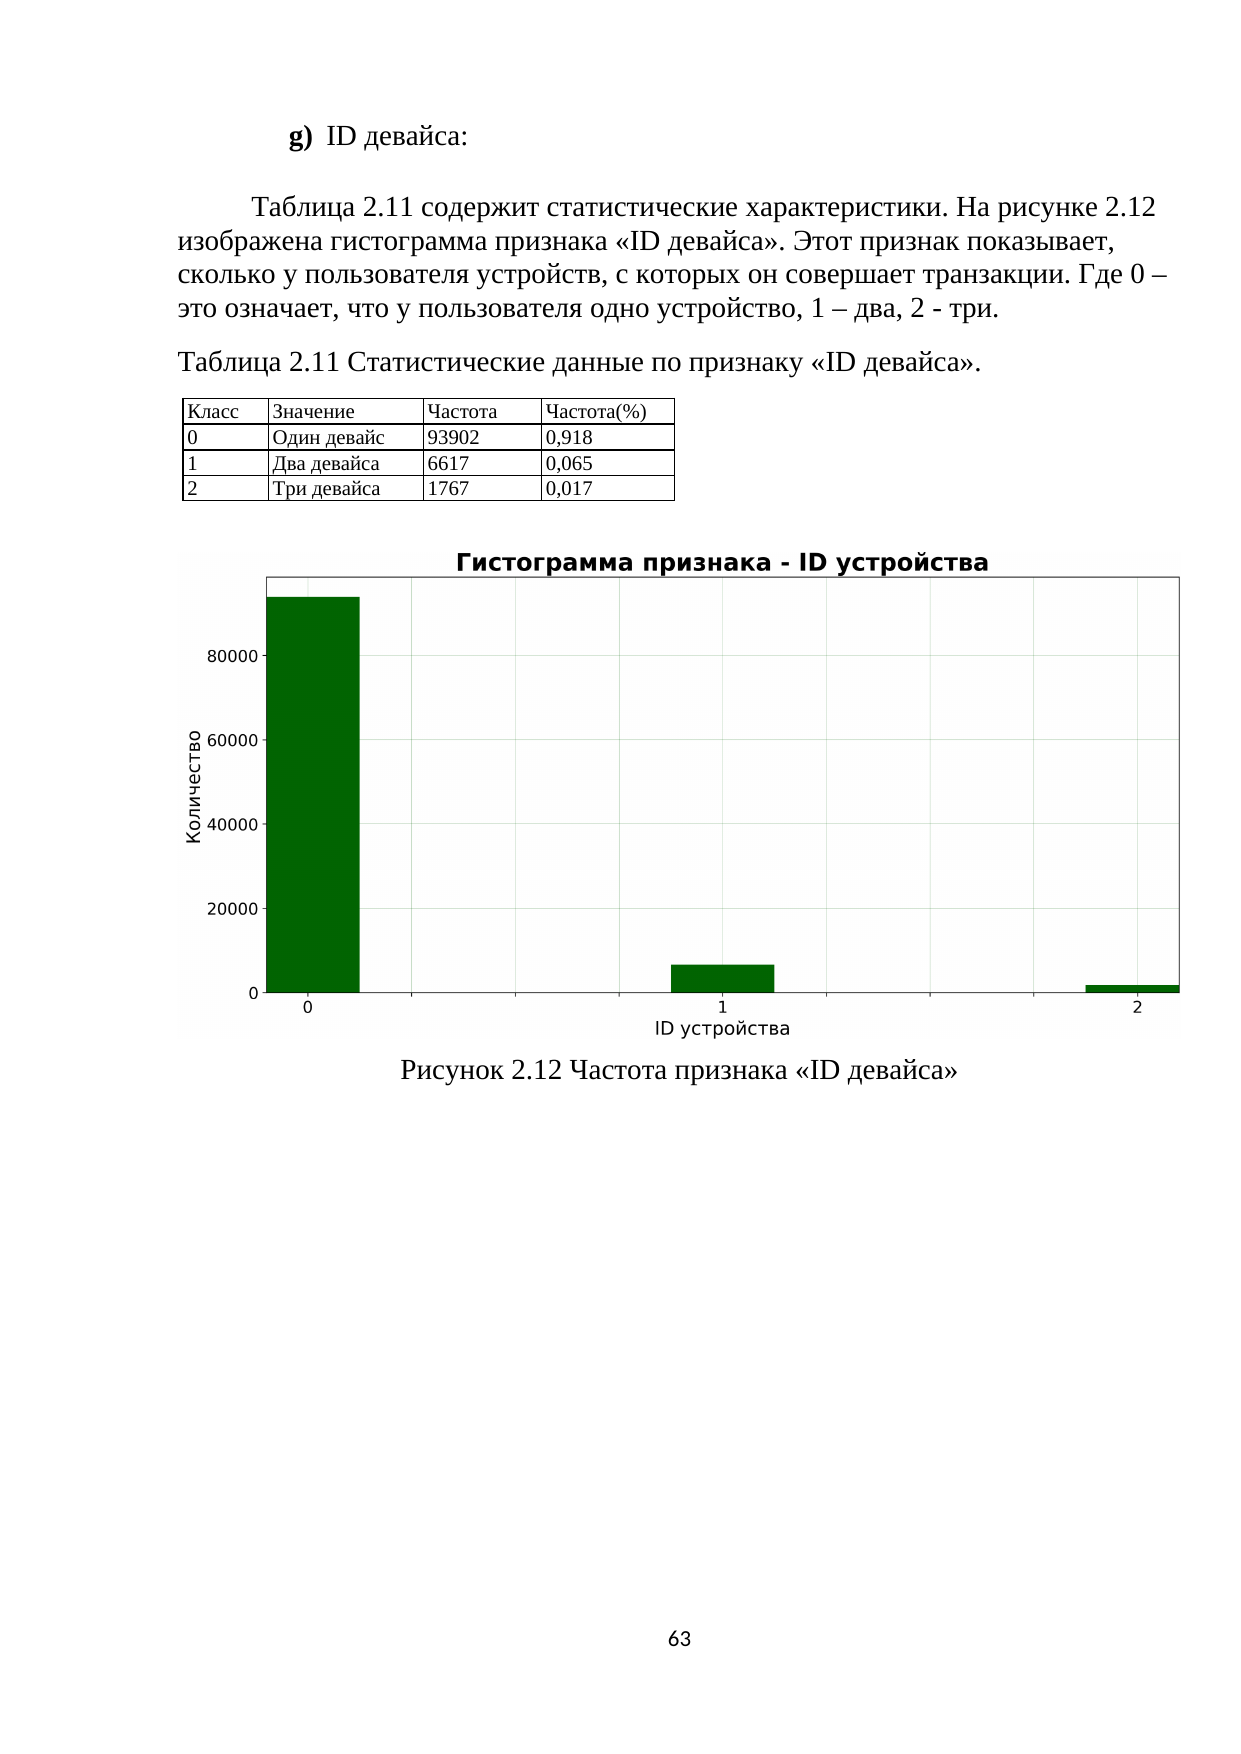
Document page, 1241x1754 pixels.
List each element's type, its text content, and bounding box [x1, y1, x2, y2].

list Рисунок 2.12 Частота признака «ID девайса» [177, 1052, 1181, 1086]
table_header Частота(%) [542, 399, 674, 423]
table_cell Два девайса [269, 451, 423, 474]
list ID девайса: [288, 118, 1181, 152]
table_header Значение [269, 399, 423, 423]
table_cell 0 [184, 425, 268, 449]
table_header Класс [184, 399, 268, 423]
table_cell 0,017 [542, 476, 674, 500]
table_cell 93902 [424, 425, 541, 449]
table_header Частота [424, 399, 541, 423]
table_cell Три девайса [269, 476, 423, 500]
list Таблица 2.11 Статистические данные по признаку «ID девайса». [177, 344, 1181, 378]
text Таблица 2.11 содержит статистические характеристики. На рисунке 2.12 изображена гистограмма признака «ID девайса». Этот признак показывает, сколько у пользователя устройств, с которых он совершает транзакции. Где 0 – это означает, что у пользователя одно устройство, 1 – два, 2 - три. [177, 189, 1181, 323]
table_cell 2 [184, 476, 268, 500]
table_cell 1767 [424, 476, 541, 500]
table_cell 6617 [424, 451, 541, 474]
picture [177, 552, 1181, 1039]
table_cell 0,065 [542, 451, 674, 474]
table_cell 1 [184, 451, 268, 474]
table_cell 0,918 [542, 425, 674, 449]
table_cell Один девайс [269, 425, 423, 449]
